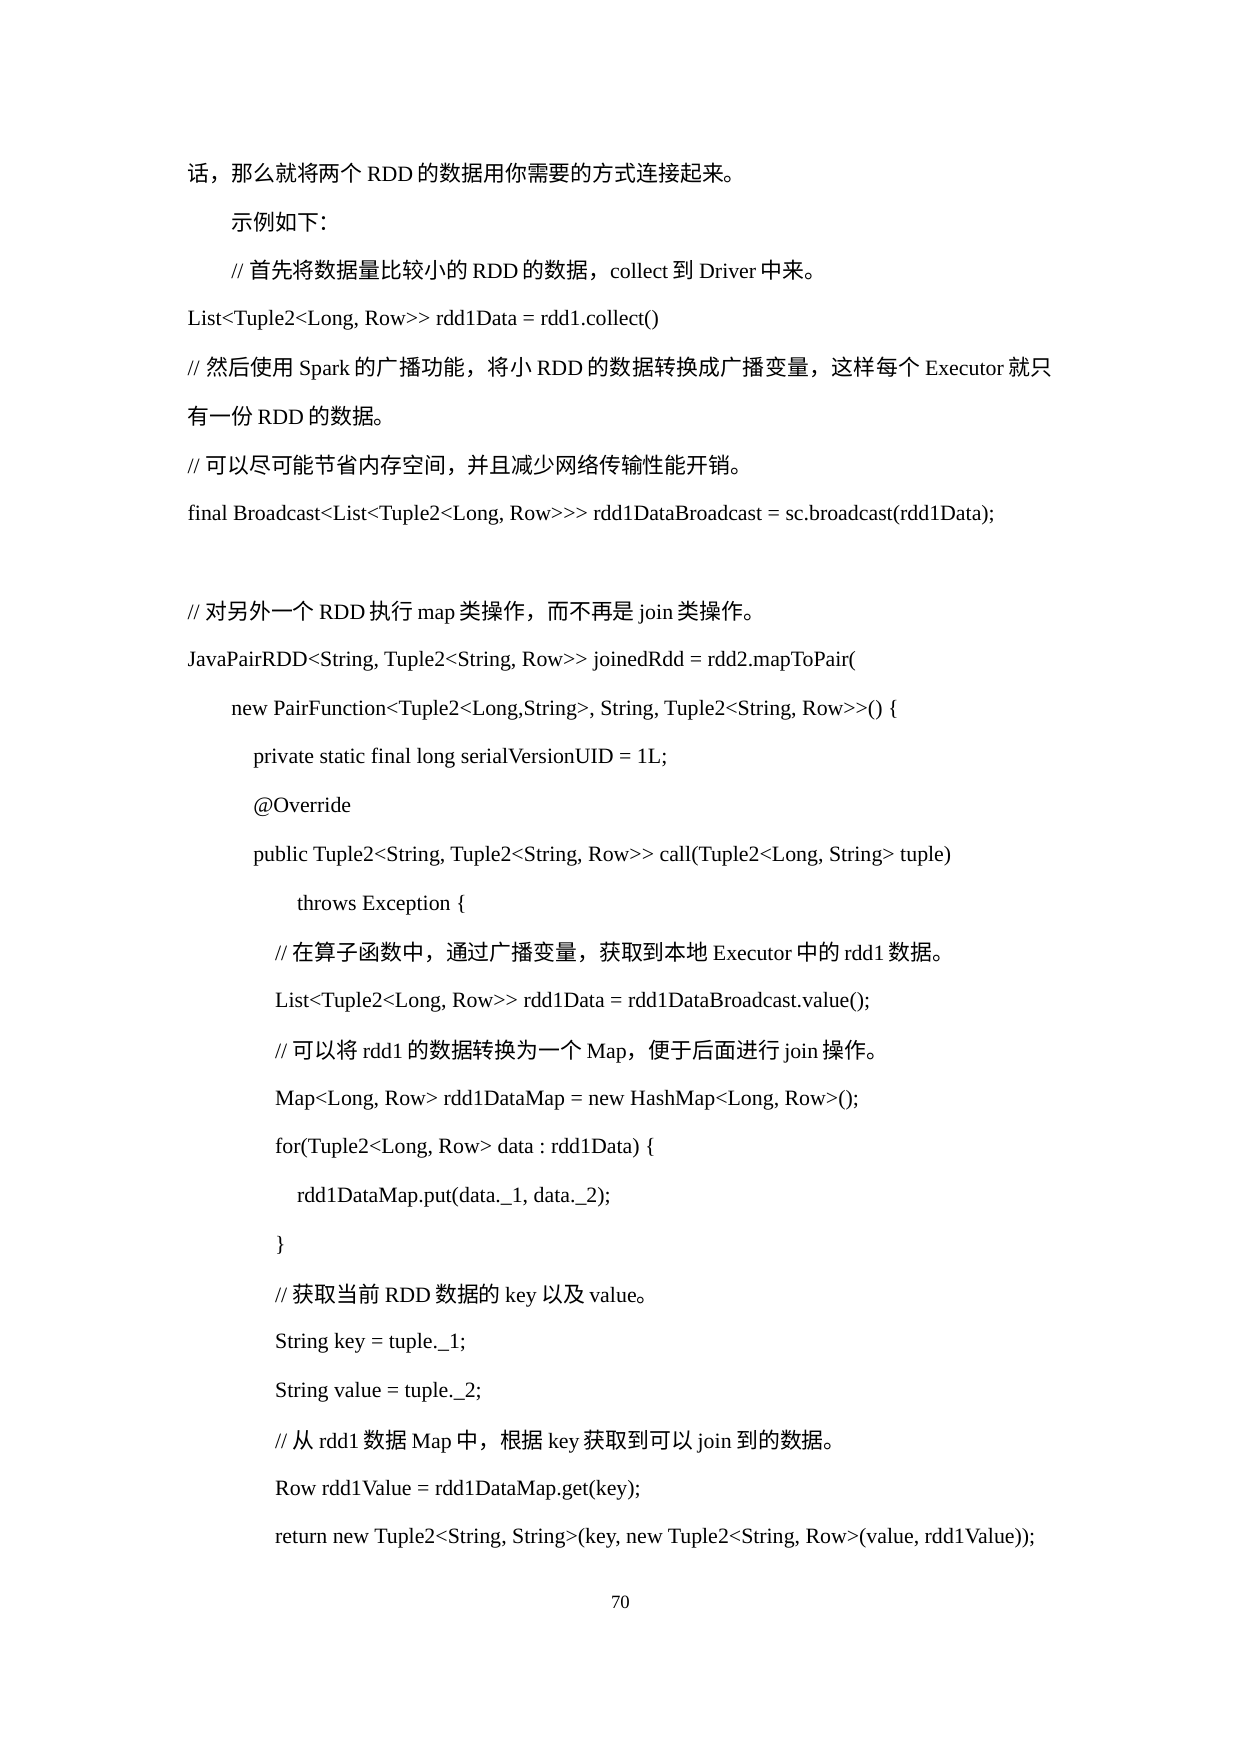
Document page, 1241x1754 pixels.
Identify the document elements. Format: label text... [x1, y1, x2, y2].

text 示例如下： [187, 204, 1053, 237]
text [187, 252, 1053, 1552]
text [187, 156, 1053, 188]
